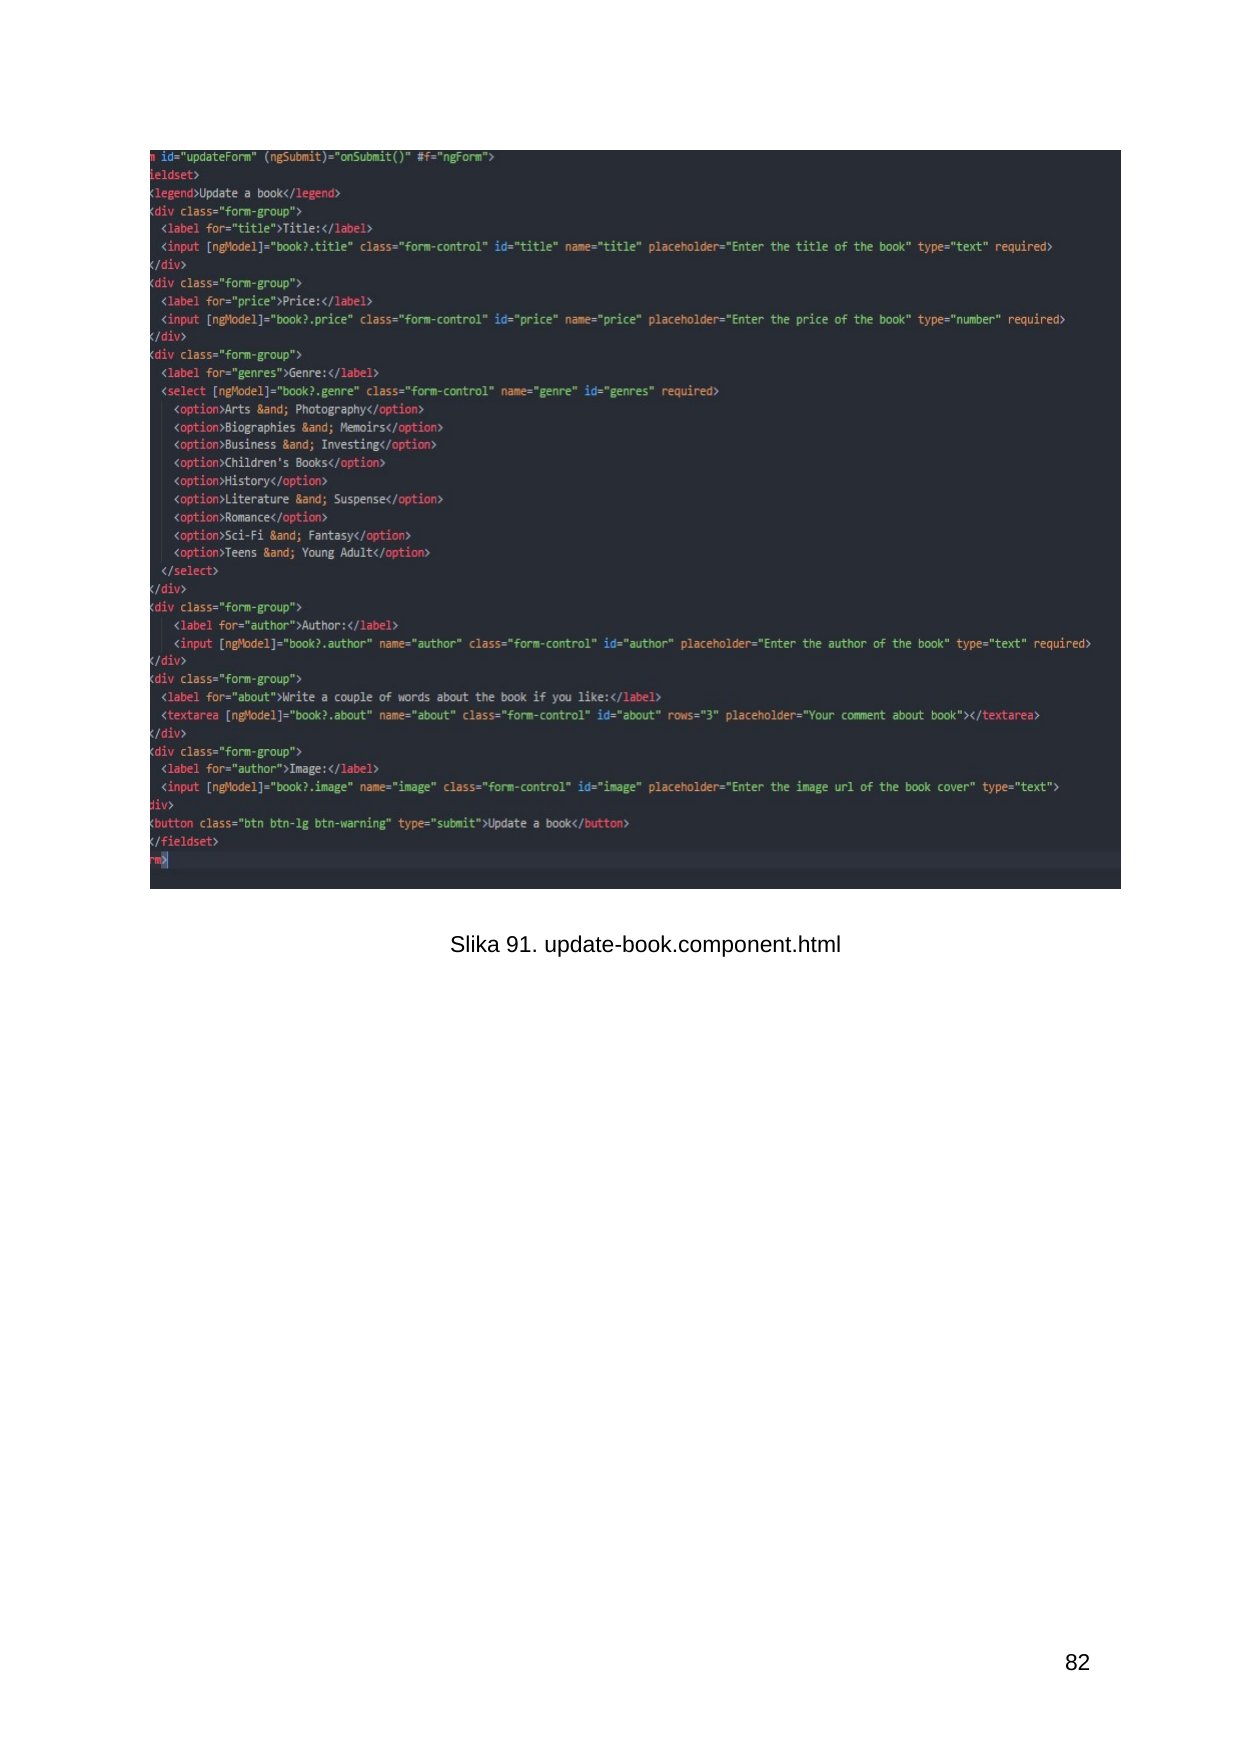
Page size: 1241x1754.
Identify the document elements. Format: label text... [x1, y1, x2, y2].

picture [150, 150, 1121, 889]
text Slika 91. update-book.component.html [375, 931, 1090, 957]
